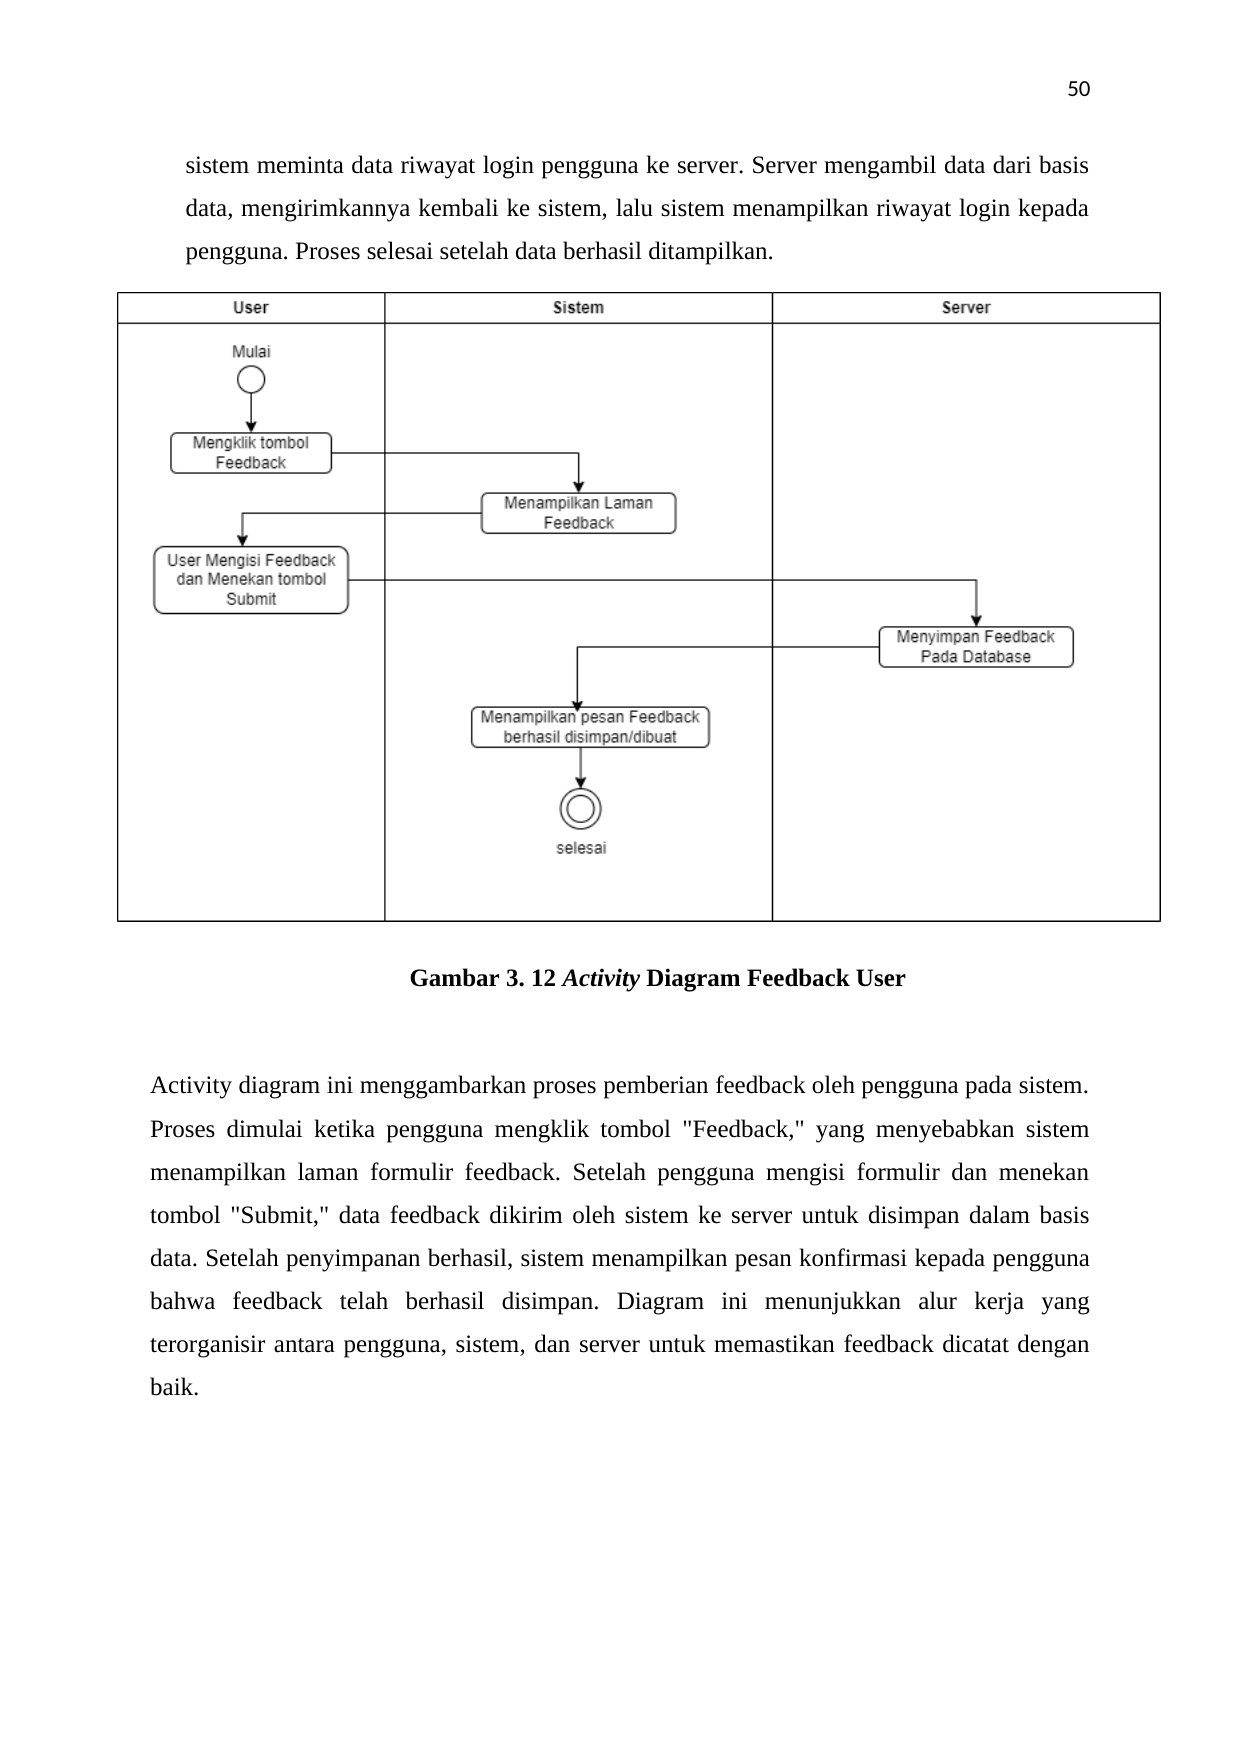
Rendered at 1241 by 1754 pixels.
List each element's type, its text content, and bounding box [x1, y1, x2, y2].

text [185, 150, 1090, 265]
picture [117, 292, 1161, 922]
text Activity diagram ini menggambarkan proses pemberian feedback oleh pengguna pada sistem. Proses dimulai ketika pengguna mengklik tombol "Feedback," yang menyebabkan sistem menampilkan laman formulir feedback. Setelah pengguna mengisi formulir dan menekan tombol "Submit," data feedback dikirim oleh sistem ke server untuk disimpan dalam basis data. Setelah penyimpanan berhasil, sistem menampilkan pesan konfirmasi kepada pengguna bahwa feedback telah berhasil disimpan. Diagram ini menunjukkan alur kerja yang terorganisir antara pengguna, sistem, dan server untuk memastikan feedback dicatat dengan baik. [150, 1071, 1090, 1401]
